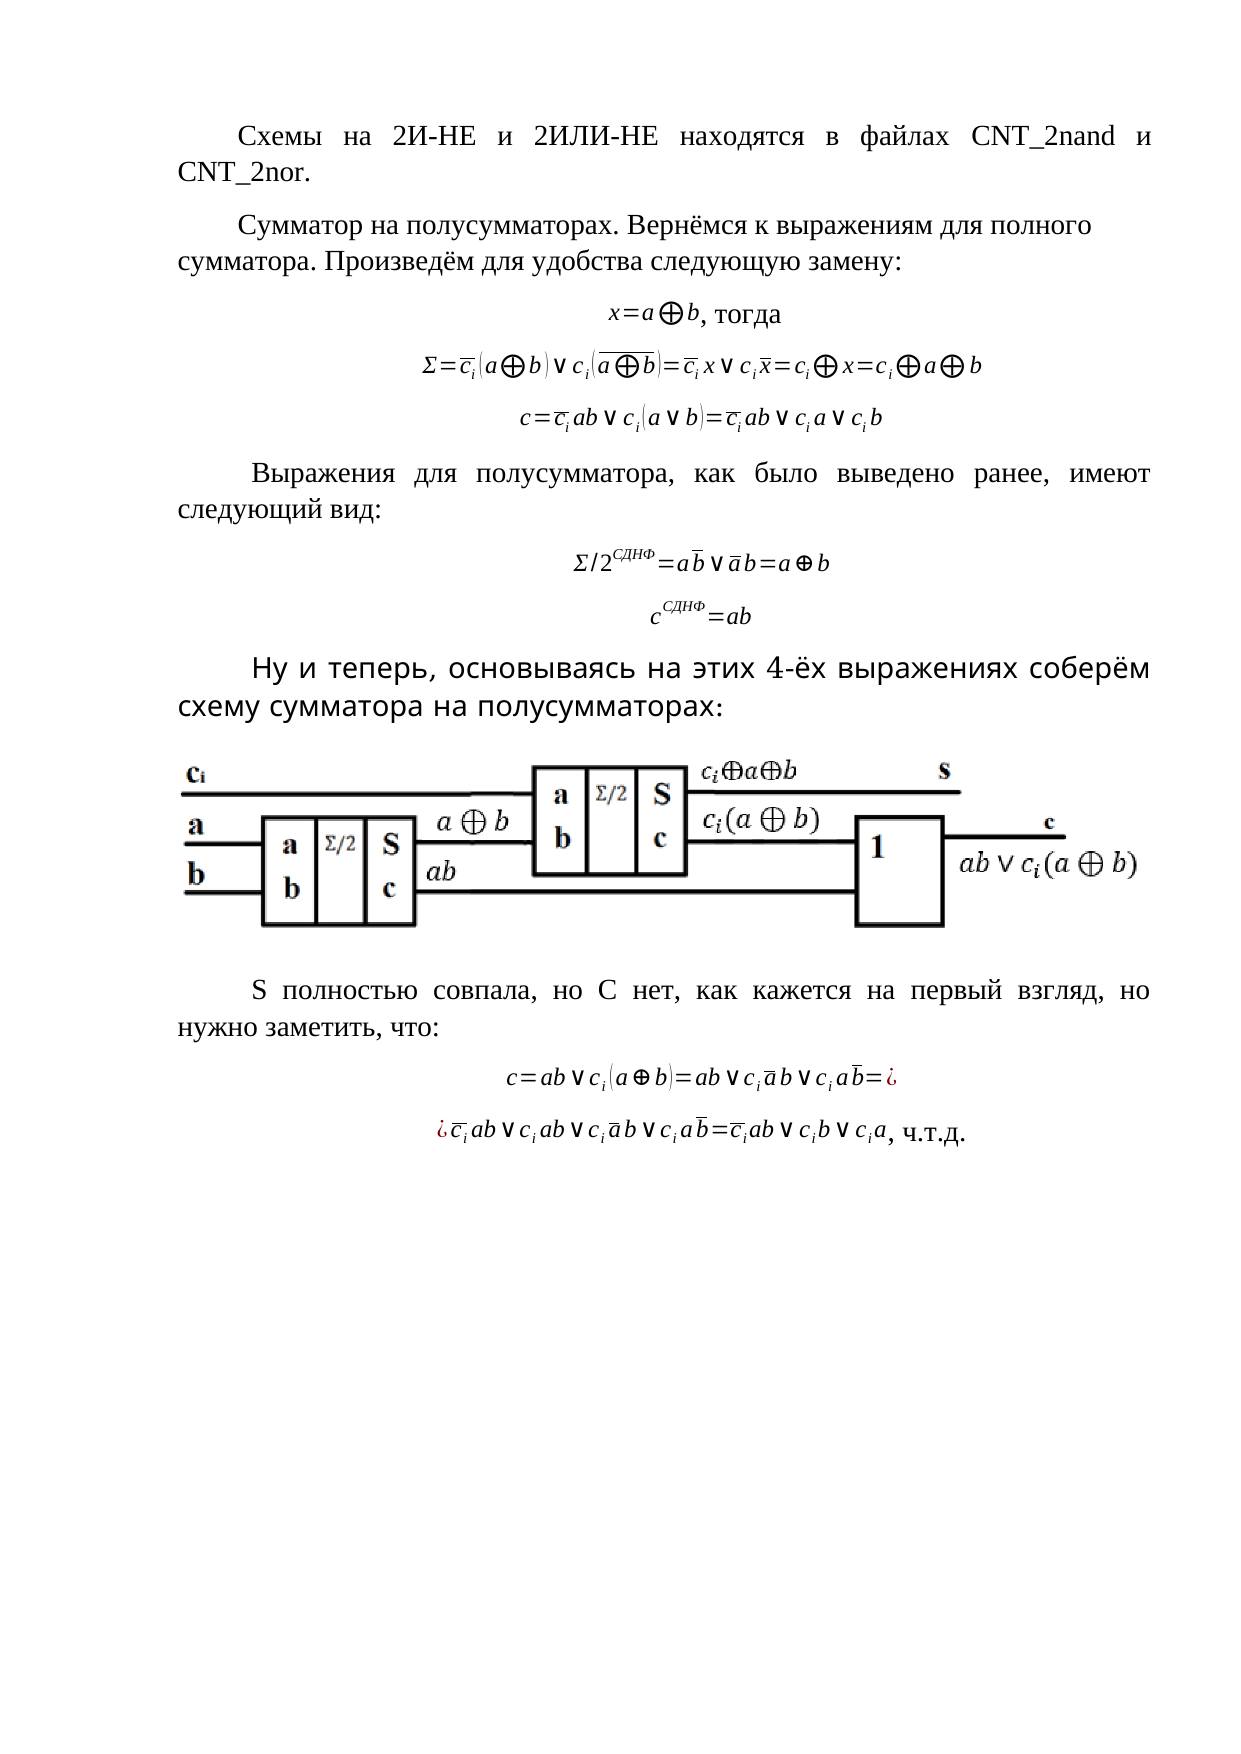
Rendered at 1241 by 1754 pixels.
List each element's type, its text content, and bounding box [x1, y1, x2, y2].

text Выражения для полусумматора, как было выведено ранее, имеют следующий вид: [177, 455, 1152, 524]
text Схемы на 2И-НЕ и 2ИЛИ-НЕ находятся в файлах CNT_2nand и CNT_2nor. [177, 118, 1152, 188]
text Сумматор на полусумматорах. Вернёмся к выражениям для полного сумматора. Произведём для удобства следующую замену: [177, 207, 1152, 277]
text Ну и теперь, основываясь на этих 4-ёх выражениях соберём схему сумматора на полусумматорах: [177, 649, 1152, 722]
text , ч.т.д. [177, 1114, 1152, 1148]
text S полностью совпала, но С нет, как кажется на первый взгляд, но нужно заметить, что: [177, 972, 1152, 1042]
text , тогда [177, 296, 1152, 329]
picture [177, 741, 1152, 954]
